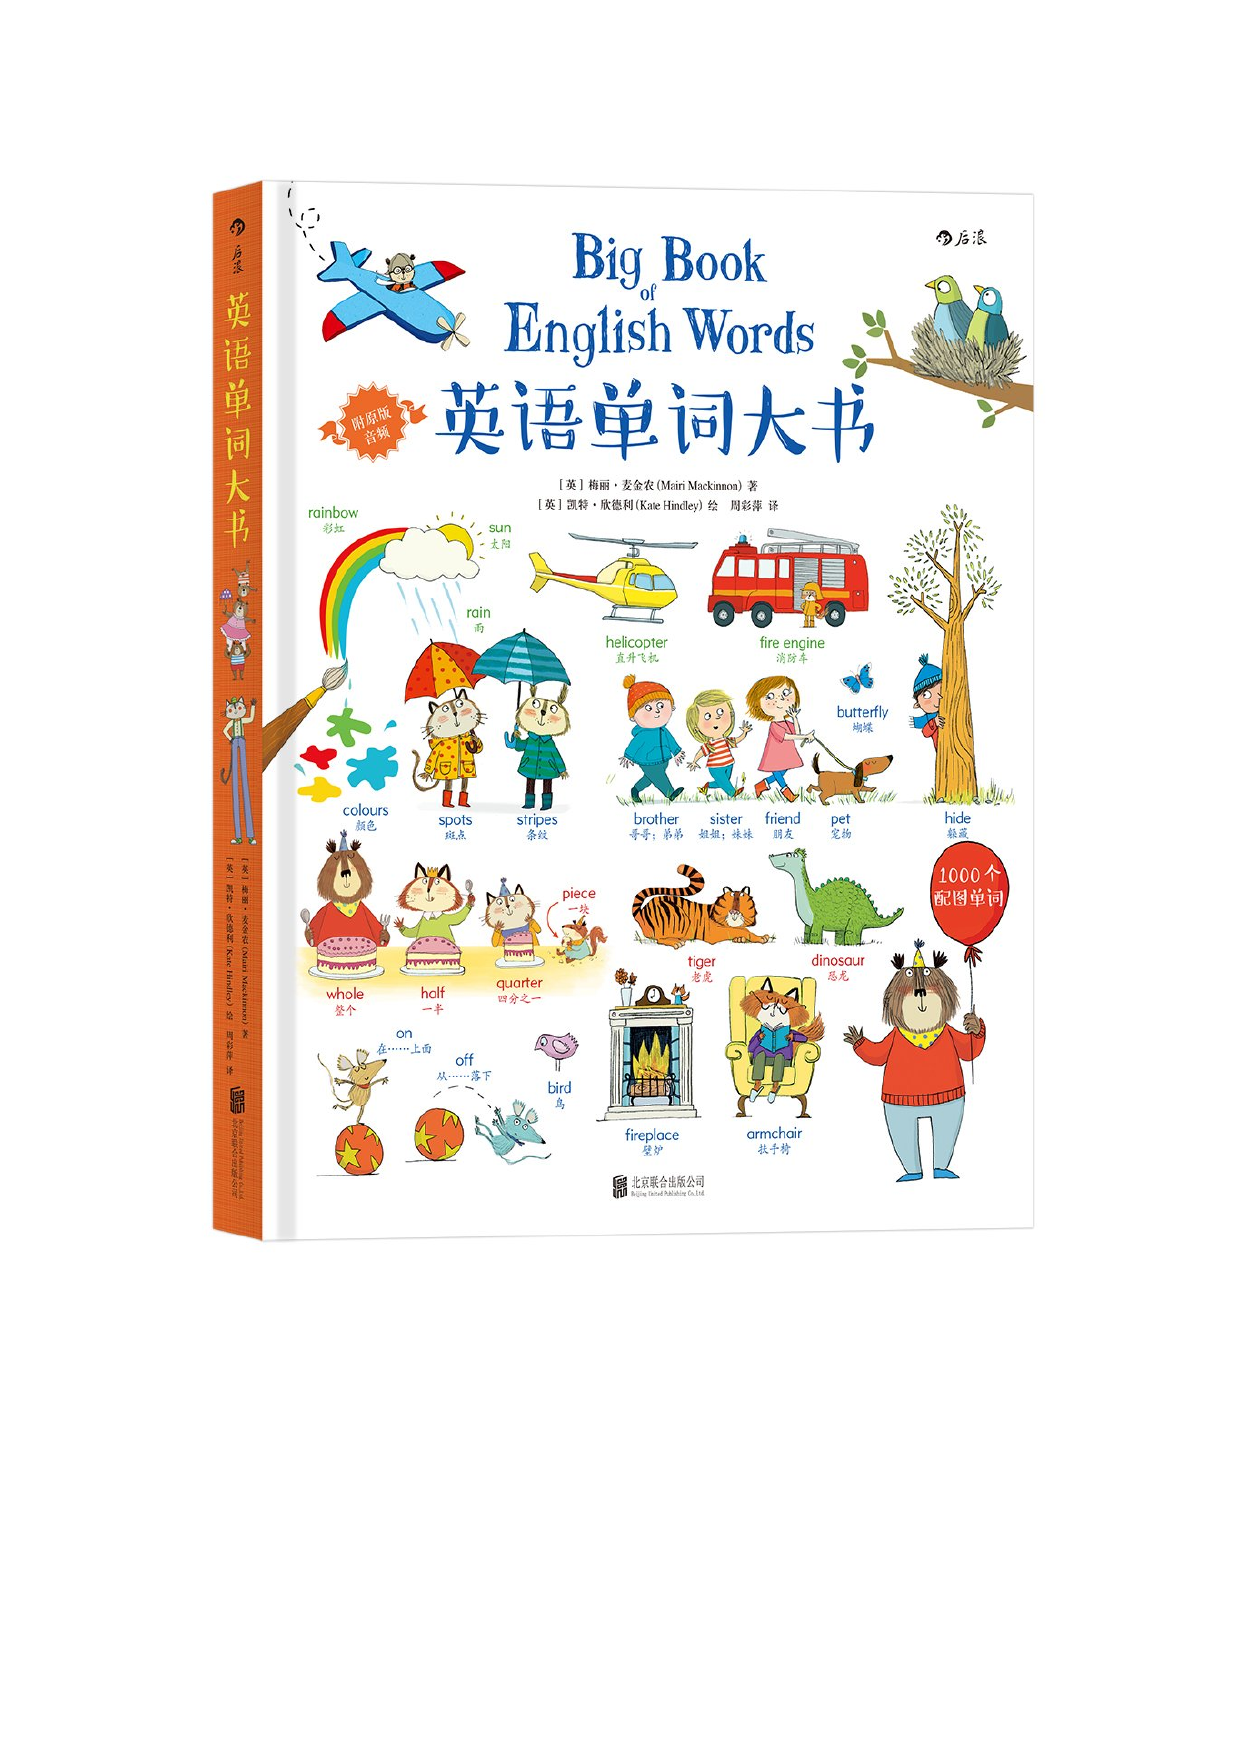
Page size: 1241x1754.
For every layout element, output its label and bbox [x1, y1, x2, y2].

picture [187, 162, 1053, 1265]
